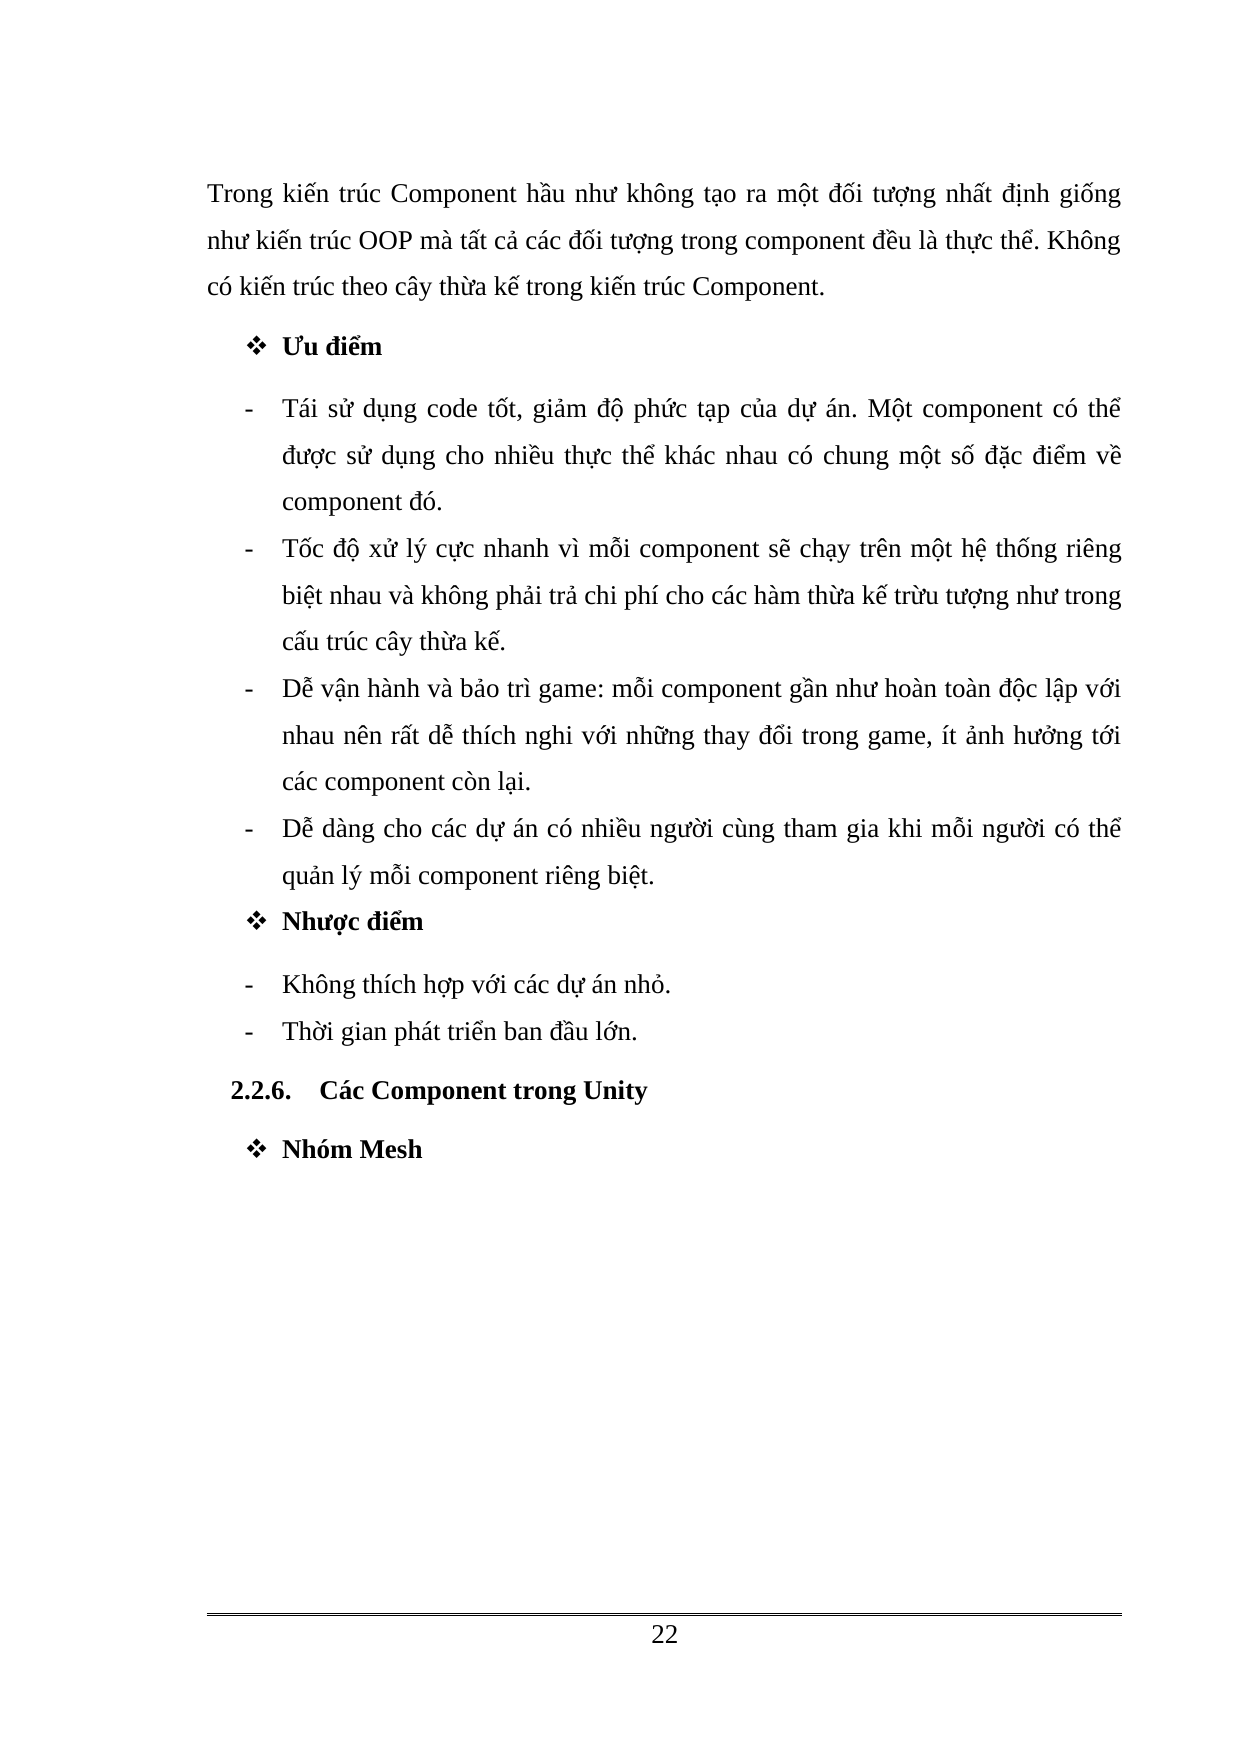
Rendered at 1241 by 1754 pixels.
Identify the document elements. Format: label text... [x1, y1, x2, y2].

list Nhóm Mesh [244, 1133, 1122, 1164]
subtitle Các Component trong Unity [230, 1074, 1122, 1105]
list Nhược điểm [244, 906, 1122, 937]
list Ưu điểm [244, 330, 1122, 361]
list Không thích hợp với các dự án nhỏ. [244, 968, 1122, 999]
list Dễ vận hành và bảo trì game: mỗi component gần như hoàn toàn độc lập với nhau nên rất dễ thích nghi với những thay đổi trong game, ít ảnh hưởng tới các component còn lại. [244, 672, 1122, 797]
list Thời gian phát triển ban đầu lớn. [244, 1015, 1122, 1046]
list Dễ dàng cho các dự án có nhiều người cùng tham gia khi mỗi người có thể quản lý mỗi component riêng biệt. [244, 812, 1122, 890]
text Trong kiến trúc Component hầu như không tạo ra một đối tượng nhất định giống như kiến trúc OOP mà tất cả các đối tượng trong component đều là thực thể. Không có kiến trúc theo cây thừa kế trong kiến trúc Component. [207, 177, 1122, 302]
list Tái sử dụng code tốt, giảm độ phức tạp của dự án. Một component có thể được sử dụng cho nhiều thực thể khác nhau có chung một số đặc điểm về component đó. [244, 392, 1122, 517]
list Tốc độ xử lý cực nhanh vì mỗi component sẽ chạy trên một hệ thống riêng biệt nhau và không phải trả chi phí cho các hàm thừa kế trừu tượng như trong cấu trúc cây thừa kế. [244, 532, 1122, 657]
